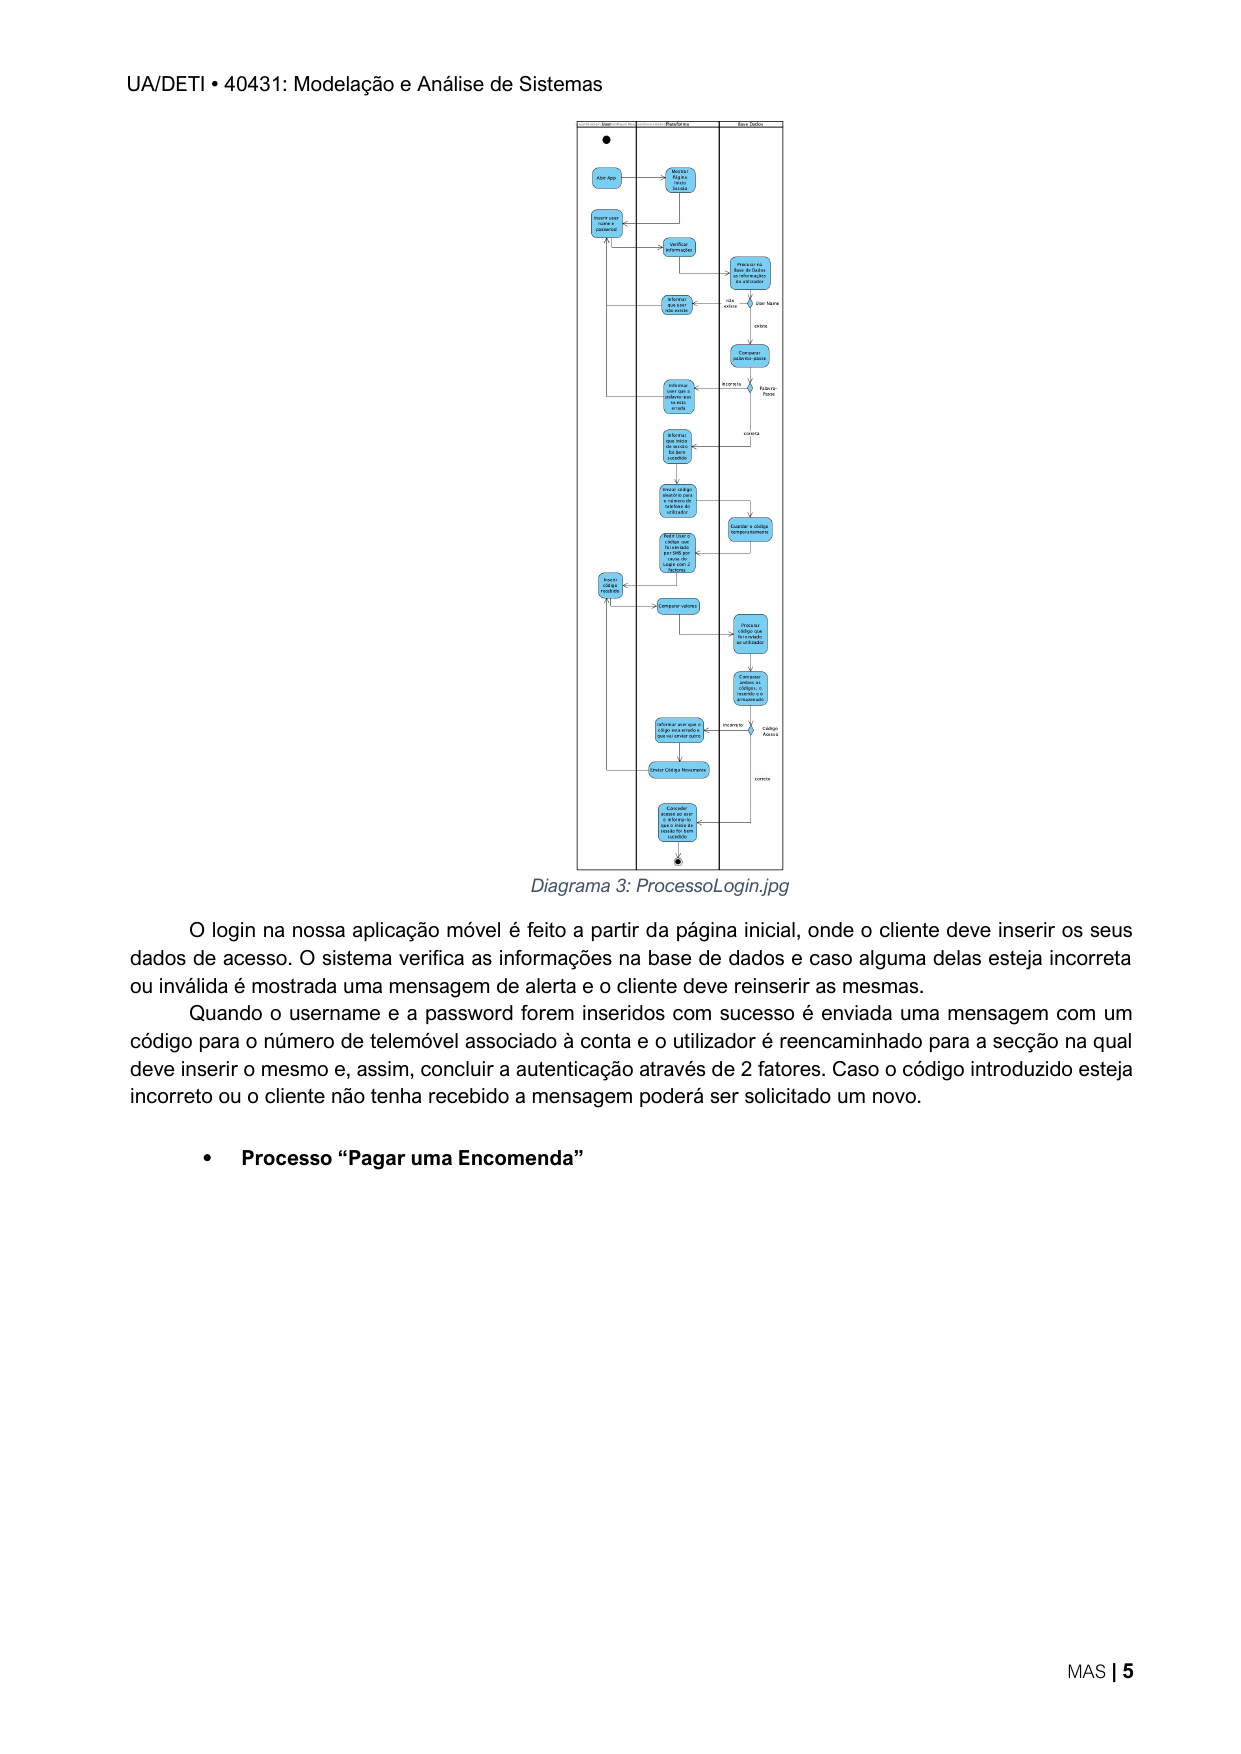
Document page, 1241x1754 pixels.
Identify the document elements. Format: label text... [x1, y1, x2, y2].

text Quando o username e a password forem inseridos com sucesso é enviada uma mensagem com um código para o número de telemóvel associado à conta e o utilizador é reencaminhado para a secção na qual deve inserir o mesmo e, assim, concluir a autenticação através de 2 fatores. Caso o código introduzido esteja incorreto ou o cliente não tenha recebido a mensagem poderá ser solicitado um novo. [130, 1000, 1134, 1109]
list Processo “Pagar uma Encomenda” [204, 1145, 1134, 1170]
text O login na nossa aplicação móvel é feito a partir da página inicial, onde o cliente deve inserir os seus dados de acesso. O sistema verifica as informações na base de dados e caso alguma delas esteja incorreta ou inválida é mostrada uma mensagem de alerta e o cliente deve reinserir as mesmas. [130, 917, 1134, 998]
text Diagrama 3: ProcessoLogin.jpg [189, 874, 1134, 896]
